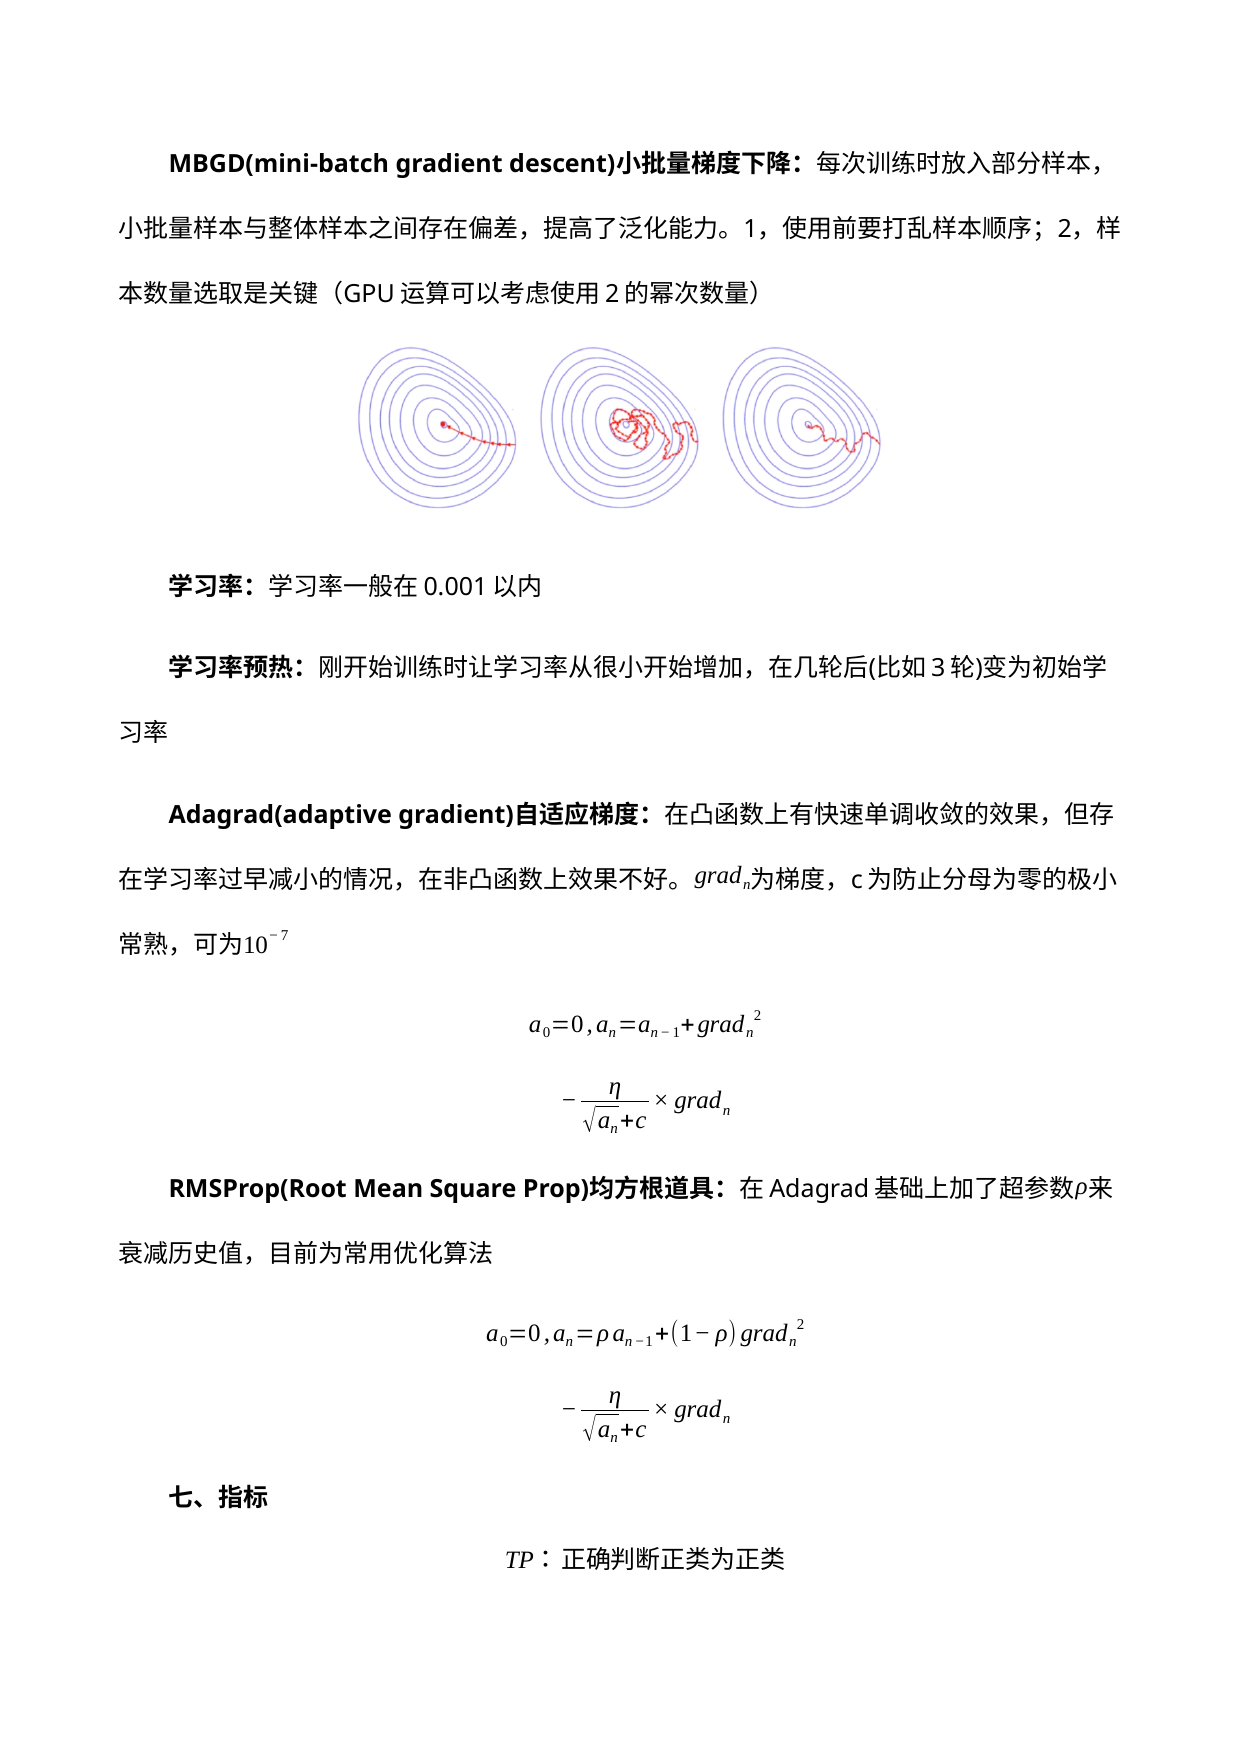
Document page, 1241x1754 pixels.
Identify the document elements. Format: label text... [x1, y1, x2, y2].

text 学习率预热：刚开始训练时让学习率从很小开始增加，在几轮后(比如3轮)变为初始学习率 [118, 633, 1122, 763]
text 七、指标 [118, 1463, 1122, 1528]
picture [354, 340, 886, 512]
text 学习率：学习率一般在0.001以内 [118, 552, 1122, 617]
text Adagrad(adaptive gradient)自适应梯度：在凸函数上有快速单调收敛的效果，但存在学习率过早减小的情况，在非凸函数上效果不好。为梯度，c为防止分母为零的极小常熟，可为 [118, 780, 1122, 975]
text MBGD(mini-batch gradient descent)小批量梯度下降：每次训练时放入部分样本，小批量样本与整体样本之间存在偏差，提高了泛化能力。1，使用前要打乱样本顺序；2，样本数量选取是关键（GPU运算可以考虑使用2的幂次数量） [118, 129, 1122, 324]
text RMSProp(Root Mean Square Prop)均方根道具：在Adagrad基础上加了超参数来衰减历史值，目前为常用优化算法 [118, 1154, 1122, 1284]
